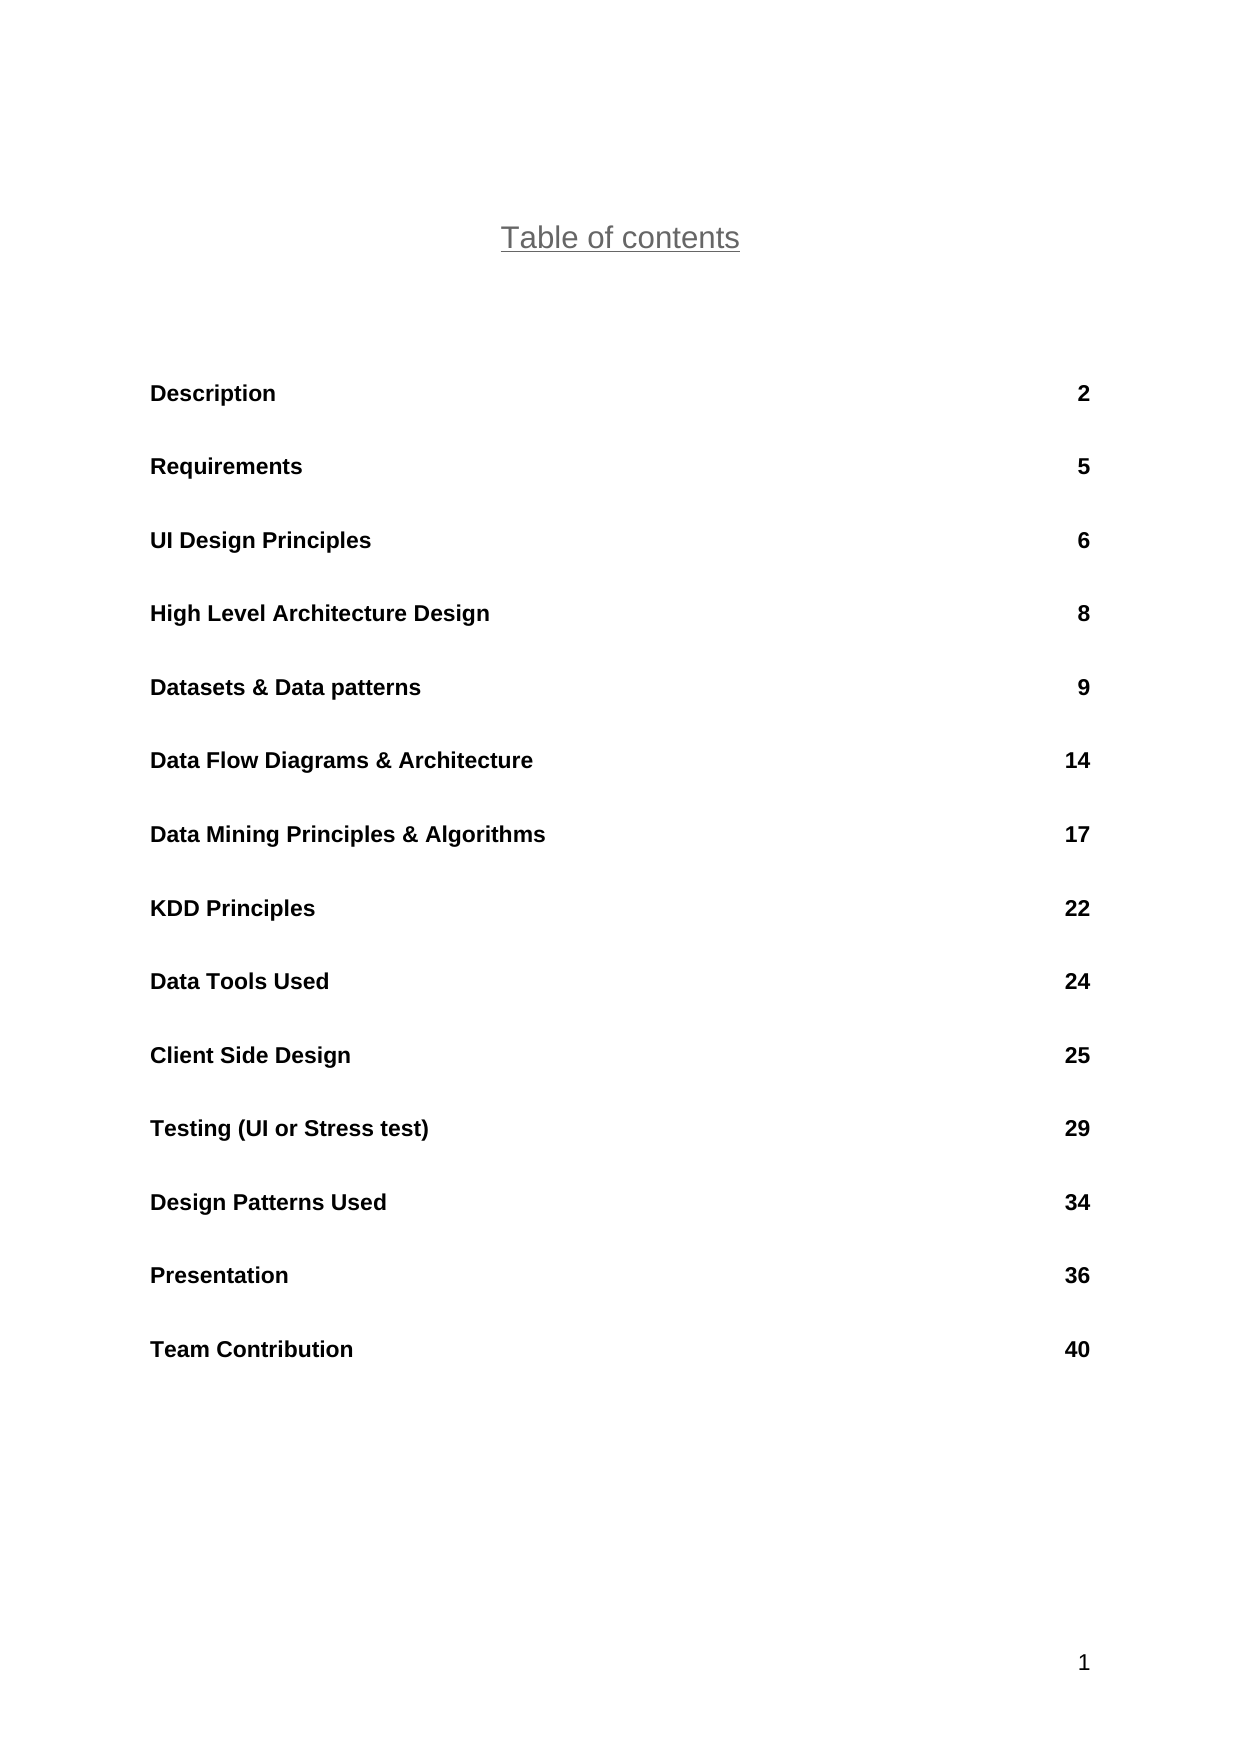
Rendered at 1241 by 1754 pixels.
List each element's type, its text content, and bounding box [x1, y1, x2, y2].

text Team Contribution 40 [150, 1336, 1090, 1362]
text KDD Principles 22 [150, 894, 1090, 921]
text UI Design Principles 6 [150, 527, 1090, 553]
text Testing (UI or Stress test) 29 [150, 1115, 1090, 1142]
subtitle Table of contents [150, 219, 1090, 255]
text Requirements 5 [150, 453, 1090, 480]
text Data Mining Principles & Algorithms 17 [150, 821, 1090, 847]
text Design Patterns Used 34 [150, 1189, 1090, 1215]
text Data Flow Diagrams & Architecture 14 [150, 747, 1090, 774]
text Presentation 36 [150, 1262, 1090, 1289]
text Datasets & Data patterns 9 [150, 674, 1090, 700]
text High Level Architecture Design 8 [150, 600, 1090, 627]
text Description 2 [150, 380, 1090, 406]
text Client Side Design 25 [150, 1042, 1090, 1068]
text Data Tools Used 24 [150, 968, 1090, 994]
